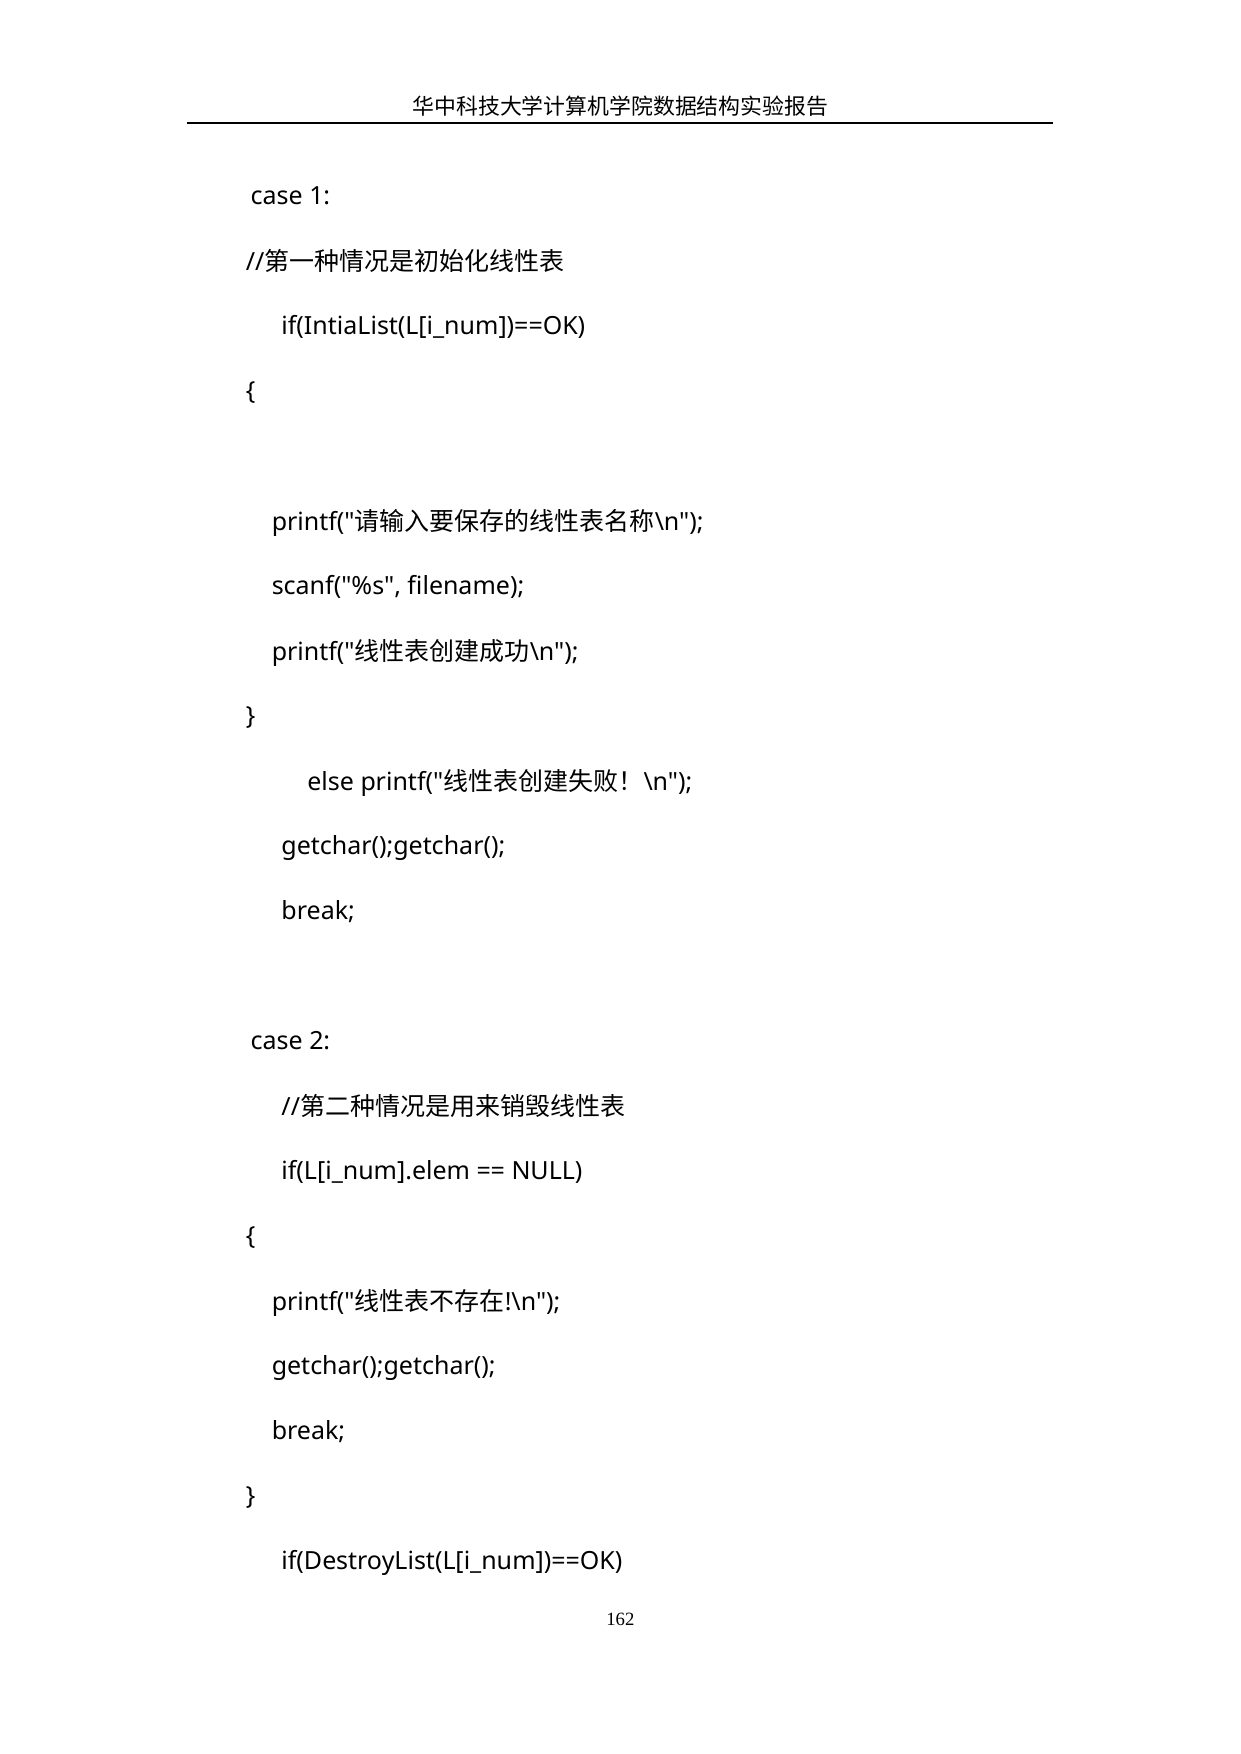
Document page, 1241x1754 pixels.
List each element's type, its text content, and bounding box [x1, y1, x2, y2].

text getchar();getchar(); [187, 1332, 1053, 1397]
text { [187, 1202, 1053, 1267]
text printf("请输入要保存的线性表名称\n"); [187, 487, 1053, 552]
text } [187, 682, 1053, 747]
text else printf("线性表创建失败！\n"); [187, 747, 1053, 812]
text case 2: [187, 1007, 1053, 1072]
text //第二种情况是用来销毁线性表 [187, 1072, 1053, 1137]
text if(L[i_num].elem == NULL) [187, 1137, 1053, 1202]
text if(IntiaList(L[i_num])==OK) [187, 292, 1053, 357]
text //第一种情况是初始化线性表 [187, 227, 1053, 292]
text printf("线性表不存在!\n"); [187, 1267, 1053, 1332]
text printf("线性表创建成功\n"); [187, 617, 1053, 682]
text case 1: [187, 162, 1053, 227]
text getchar();getchar(); [187, 812, 1053, 877]
text { [187, 357, 1053, 422]
text break; [187, 877, 1053, 942]
text scanf("%s", filename); [187, 552, 1053, 617]
text } [187, 1462, 1053, 1527]
text break; [187, 1397, 1053, 1462]
text if(DestroyList(L[i_num])==OK) [187, 1527, 1053, 1592]
